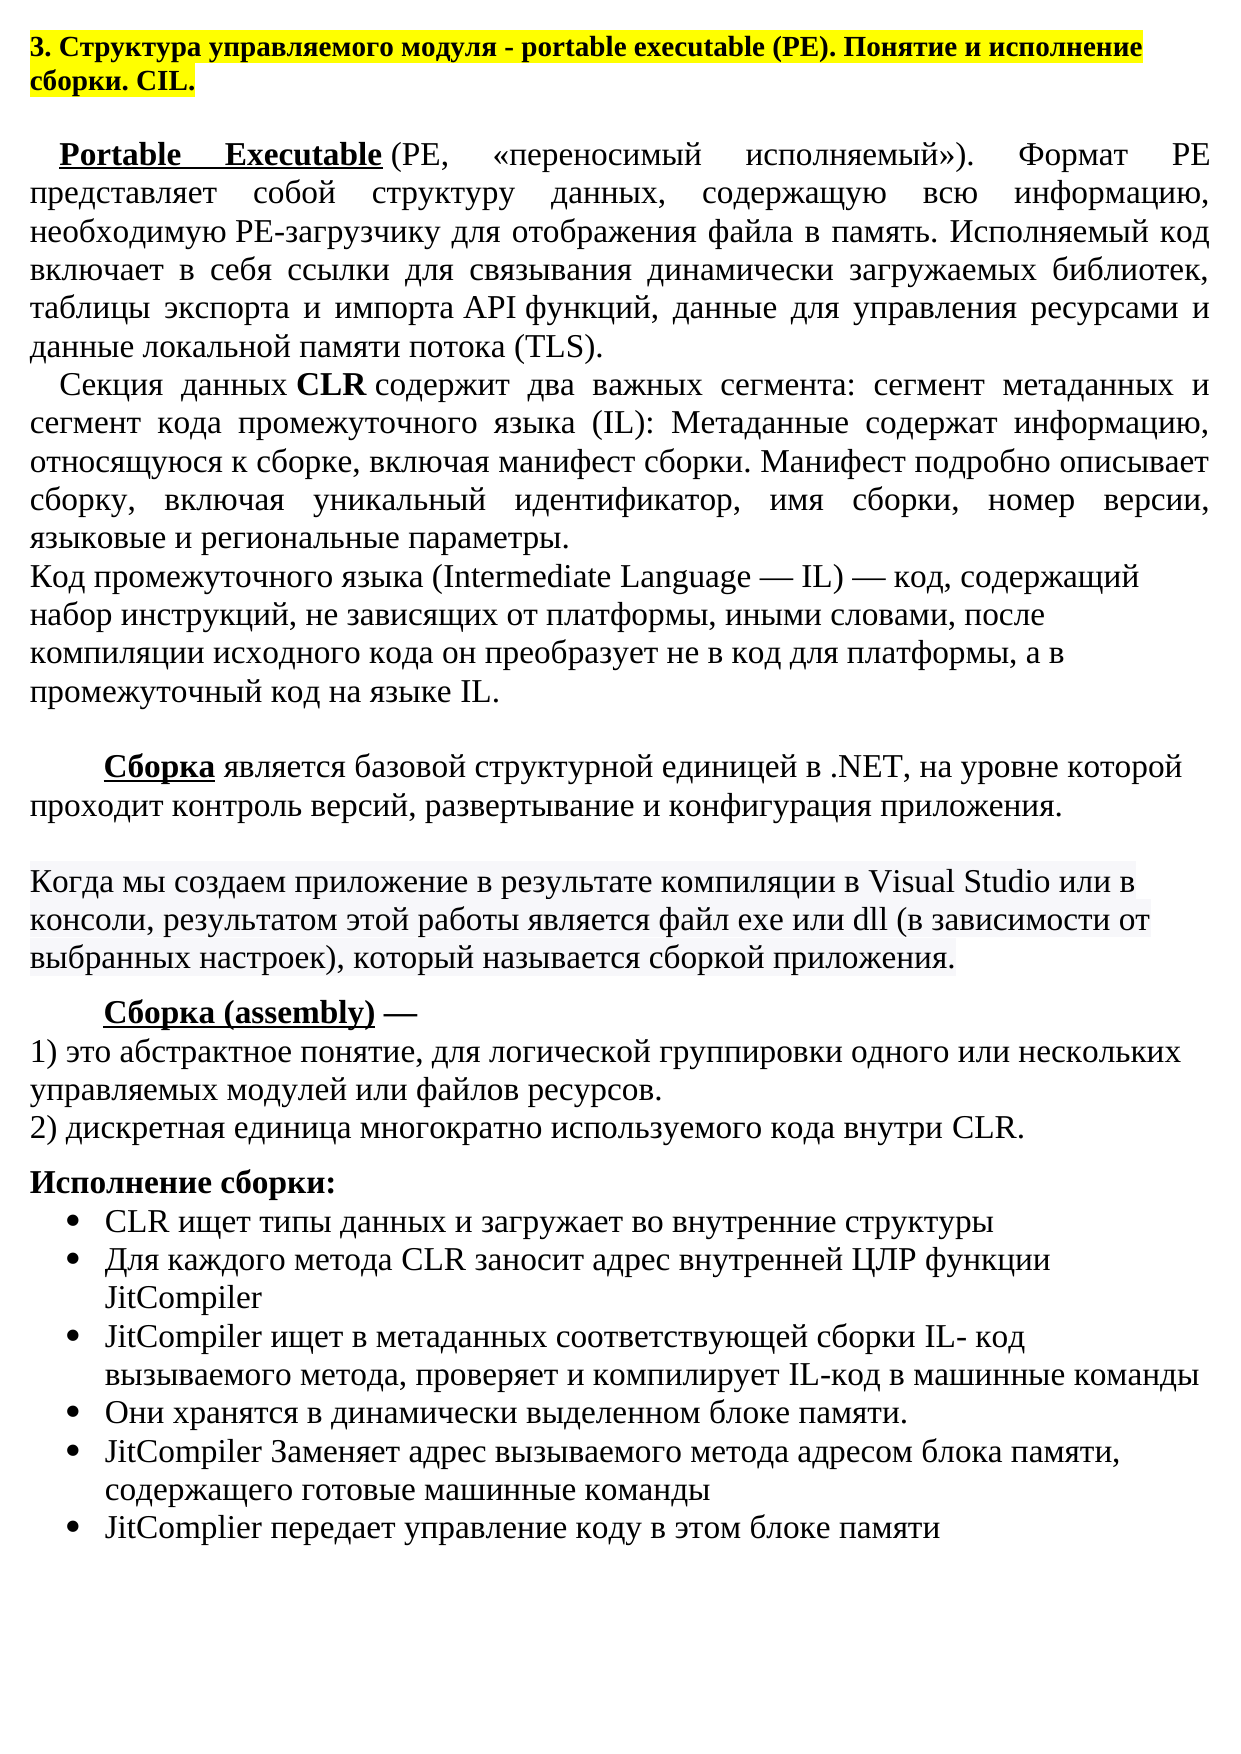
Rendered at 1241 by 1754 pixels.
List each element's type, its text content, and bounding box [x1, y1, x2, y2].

text Когда мы создаем приложение в результате компиляции в Visual Studio или в консоли, результатом этой работы является файл exe или dll (в зависимости от выбранных настроек), который называется сборкой приложения. [29, 861, 1211, 976]
subtitle Сборка является базовой структурной единицей в .NET, на уровне которой проходит контроль версий, развертывание и конфигурация приложения. [29, 747, 1211, 823]
text Portable Executable (PE, «переносимый исполняемый»). Формат PE представляет собой структуру данных, содержащую всю информацию, необходимую PE-загрузчику для отображения файла в память. Исполняемый код включает в себя ссылки для связывания динамически загружаемых библиотек, таблицы экспорта и импорта API функций, данные для управления ресурсами и данные локальной памяти потока (TLS). [29, 134, 1211, 364]
subtitle 3. Структура управляемого модуля - portable executable (PE). Понятие и исполнение сборки. CIL. [29, 29, 1211, 97]
list CLR ищет типы данных и загружает во внутренние структуры [67, 1201, 1211, 1239]
text Секция данных CLR содержит два важных сегмента: сегмент метаданных и сегмент кода промежуточного языка (IL): Метаданные содержат информацию, относящуюся к сборке, включая манифест сборки. Манифест подробно описывает сборку, включая уникальный идентификатор, имя сборки, номер версии, языковые и региональные параметры. [29, 364, 1211, 556]
list JitCompiler Заменяет адрес вызываемого метода адресом блока памяти, содержащего готовые машинные команды [67, 1431, 1211, 1507]
list JitCompiler ищет в метаданных соответствующей сборки IL- код вызываемого метода, проверяет и компилирует IL-код в машинные команды [67, 1316, 1211, 1392]
text Исполнение сборки: [29, 1162, 1211, 1201]
text Код промежуточного языка (Intermediate Language — IL) — код, содержащий набор инструкций, не зависящих от платформы, иными словами, после компиляции исходного кода он преобразует не в код для платформы, а в промежуточный код на языке IL. [29, 556, 1211, 709]
text Сборка (assembly) — 1) это абстрактное понятие, для логической группировки одного или нескольких управляемых модулей или файлов ресурсов. 2) дискретная единица многократно используемого кода внутри CLR. [29, 992, 1211, 1146]
list Для каждого метода CLR заносит адрес внутренней ЦЛР функции JitCompiler [67, 1239, 1211, 1316]
list JitComplier передает управление коду в этом блоке памяти [67, 1507, 1211, 1546]
list Они хранятся в динамически выделенном блоке памяти. [67, 1392, 1211, 1431]
